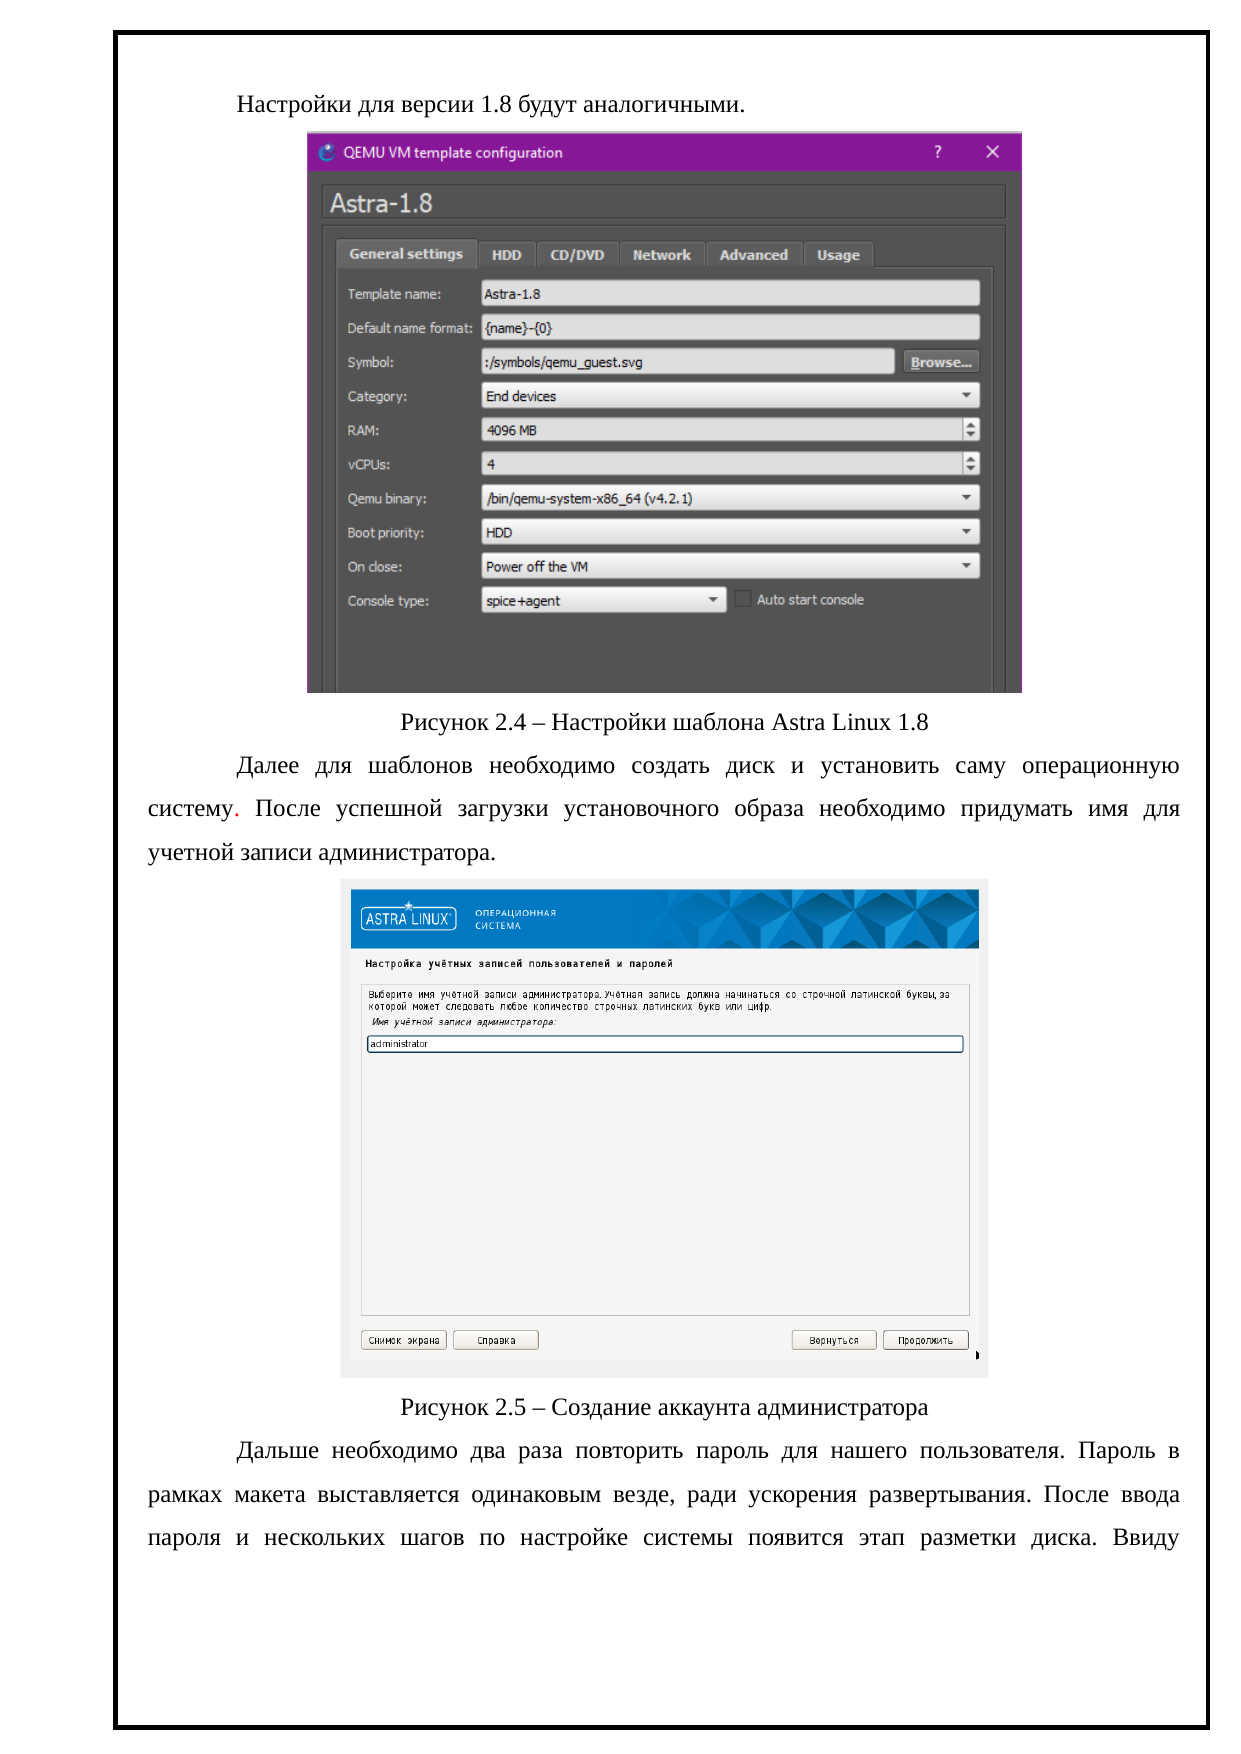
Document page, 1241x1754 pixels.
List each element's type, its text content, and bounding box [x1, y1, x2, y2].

text Рисунок 2.5 – Создание аккаунта администратора [148, 1392, 1181, 1421]
text Далее для шаблонов необходимо создать диск и установить саму операционную систему. После успешной загрузки установочного образа необходимо придумать имя для учетной записи администратора. [148, 750, 1181, 865]
text Настройки для версии 1.8 будут аналогичными. [148, 89, 1181, 117]
text Рисунок 2.4 – Настройки шаблона Astra Linux 1.8 [148, 707, 1181, 736]
picture [307, 131, 1022, 693]
picture [340, 879, 989, 1378]
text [148, 1436, 1181, 1551]
